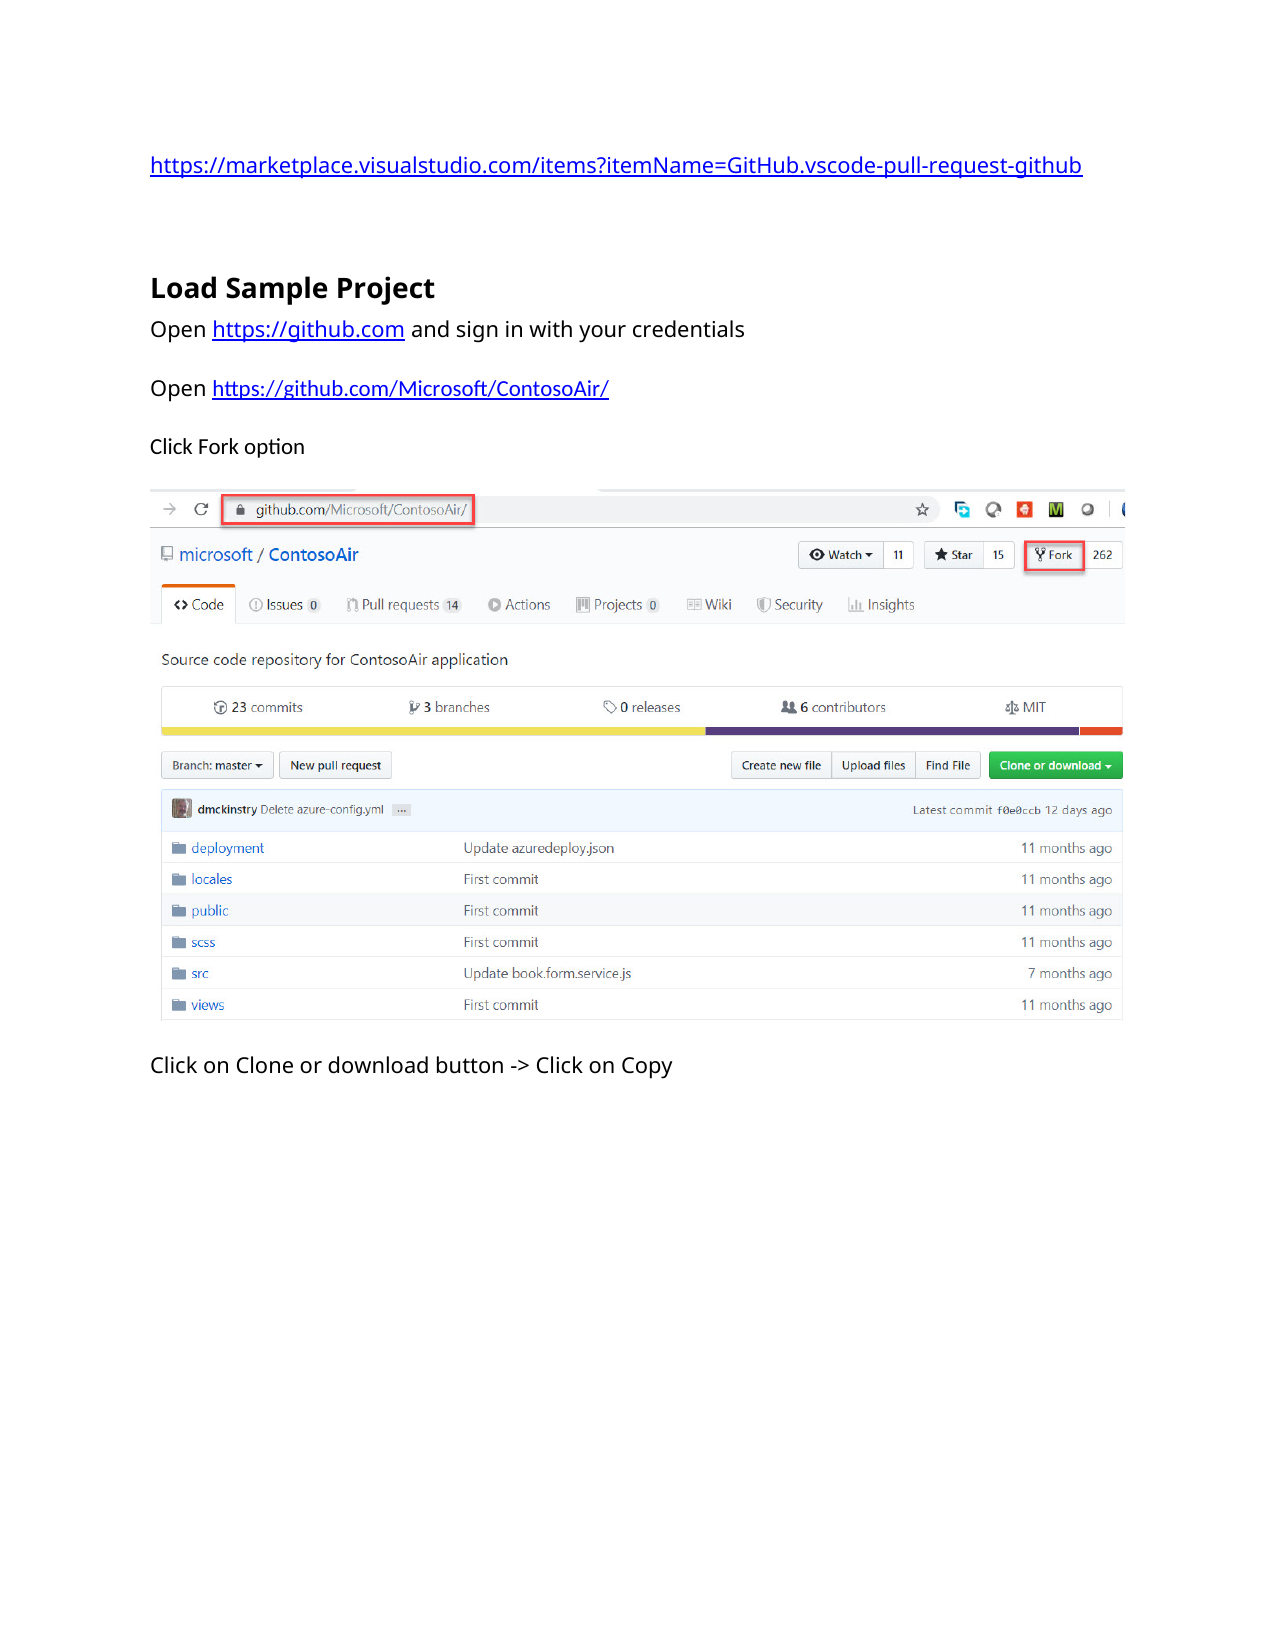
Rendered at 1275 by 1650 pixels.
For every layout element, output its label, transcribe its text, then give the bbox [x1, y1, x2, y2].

text Open https://github.com/Microsoft/ContosoAir/ [150, 373, 1125, 403]
text Click on Clone or download button -> Click on Copy [150, 1050, 1125, 1080]
picture [150, 489, 1125, 1021]
text Load Sample Project [150, 268, 1125, 306]
text https://marketplace.visualstudio.com/items?itemName=GitHub.vscode-pull-request-github [150, 150, 1125, 180]
text Click Fork option [150, 432, 1125, 460]
text Open https://github.com and sign in with your credentials [150, 314, 1125, 344]
